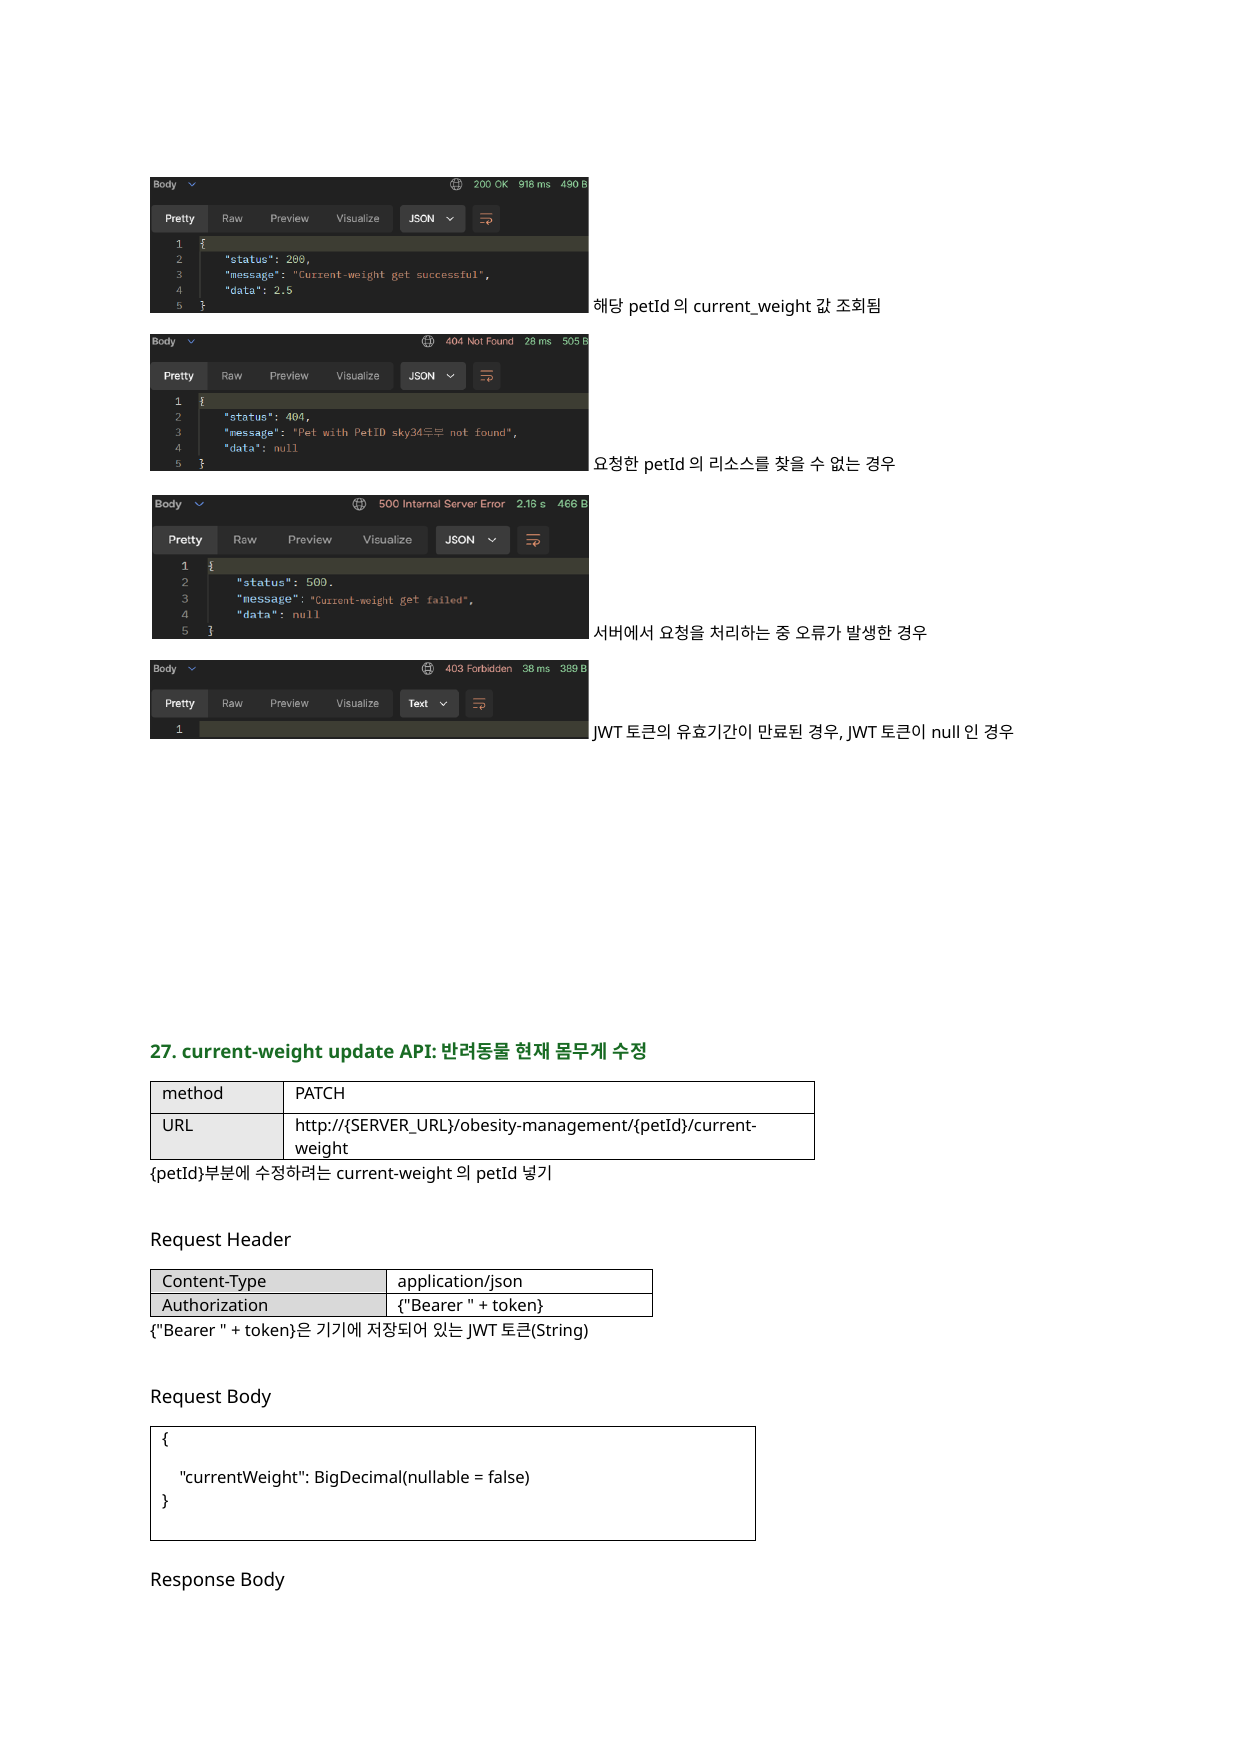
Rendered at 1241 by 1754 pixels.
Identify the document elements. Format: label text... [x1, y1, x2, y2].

table_header PATCH [284, 1082, 814, 1113]
text Request Header [150, 1226, 1090, 1252]
text Response Body [150, 1566, 1090, 1592]
table_cell {"Bearer " + token} [387, 1294, 652, 1316]
text 27. current-weight update API: 반려동물 현재 몸무게 수정 [150, 1037, 1090, 1064]
picture [150, 492, 589, 639]
table_cell URL [151, 1114, 283, 1159]
picture [150, 660, 589, 739]
text {petId}부분에 수정하려는 current-weight의 petId 넣기 [150, 1160, 1090, 1184]
text {"Bearer " + token}은 기기에 저장되어 있는 JWT토큰(String) [150, 1317, 1090, 1341]
table_header application/json [387, 1270, 652, 1292]
picture [150, 334, 589, 471]
table_header { "currentWeight": BigDecimal(nullable = false) } [151, 1427, 755, 1540]
table_cell Authorization [151, 1294, 386, 1316]
table_header Content-Type [151, 1270, 386, 1292]
text Request Body [150, 1383, 1090, 1409]
table_header method [151, 1082, 283, 1113]
table_cell http://{SERVER_URL}/obesity-management/{petId}/current-weight [284, 1114, 814, 1159]
picture [150, 177, 589, 313]
